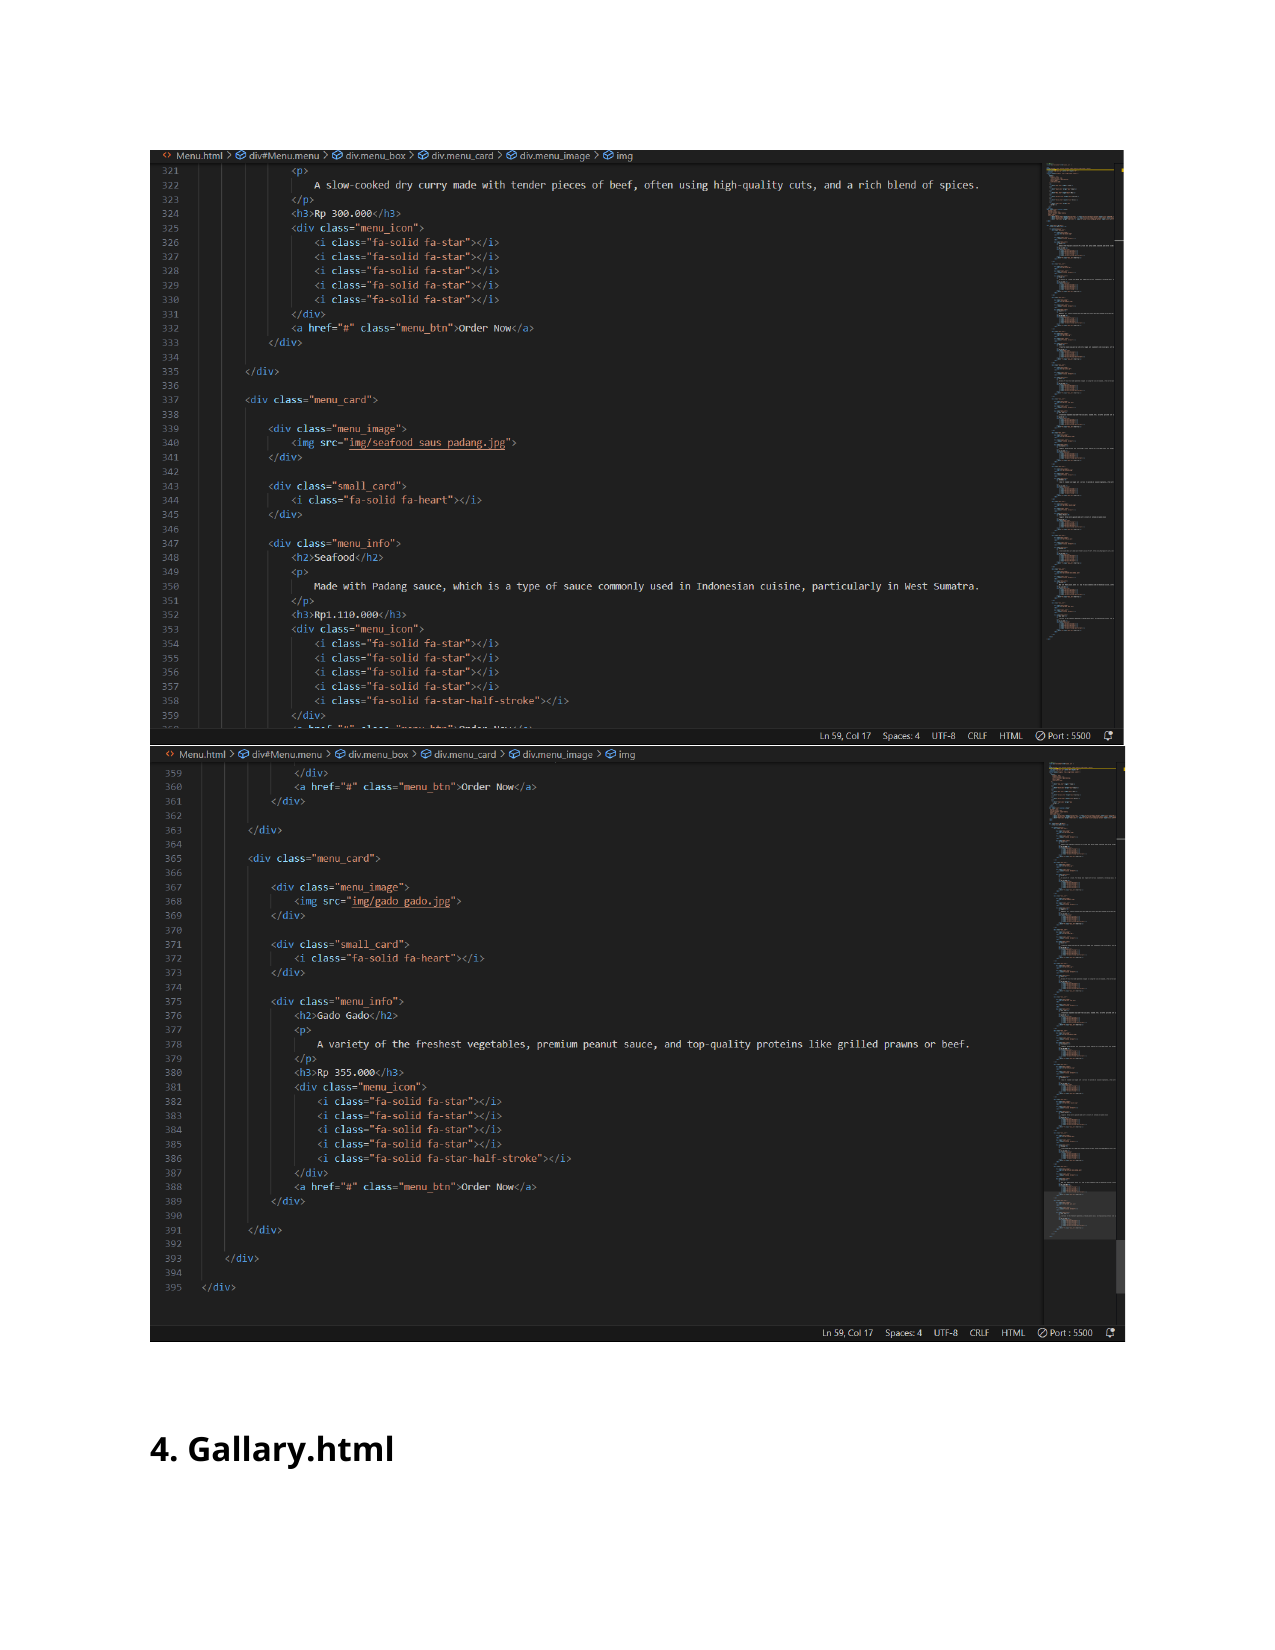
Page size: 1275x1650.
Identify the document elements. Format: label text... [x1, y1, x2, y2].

text 4. Gallary.html [150, 1426, 1125, 1471]
picture [150, 746, 1125, 1342]
picture [150, 150, 1124, 745]
